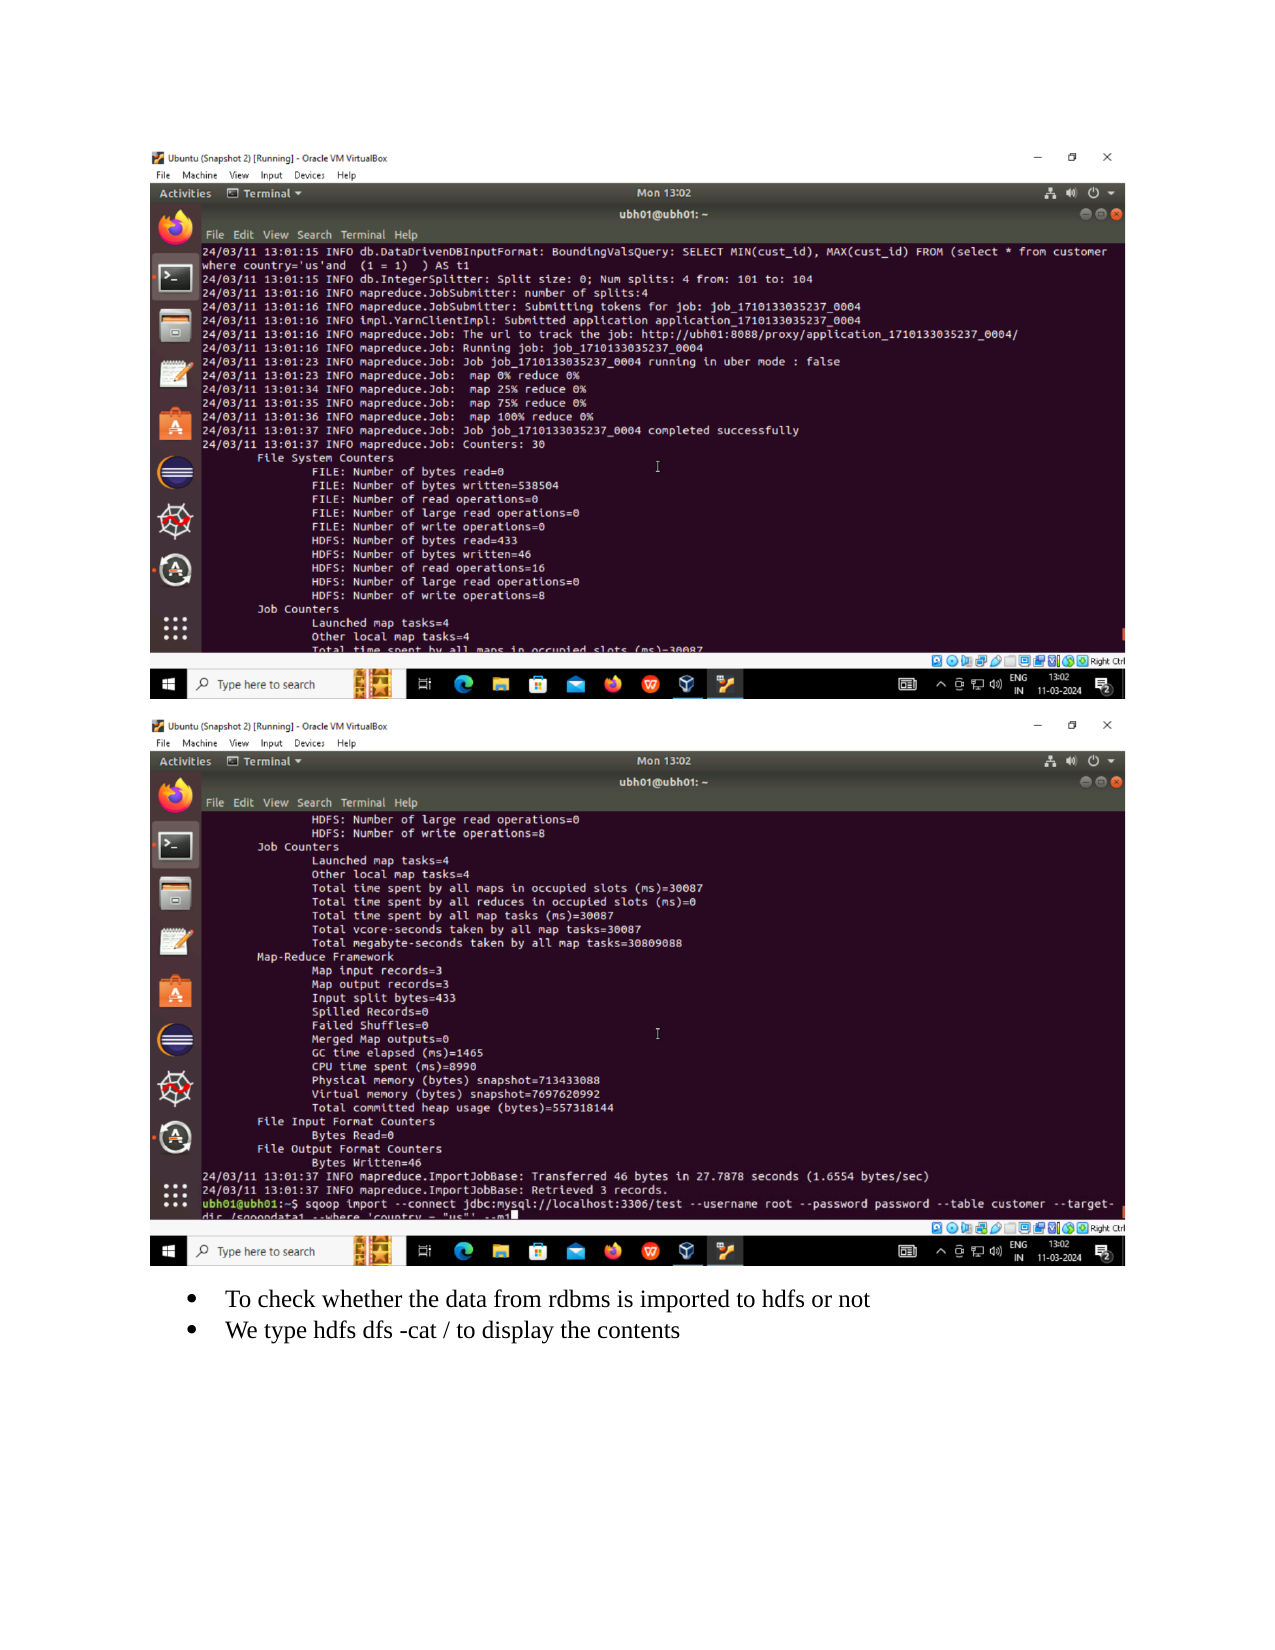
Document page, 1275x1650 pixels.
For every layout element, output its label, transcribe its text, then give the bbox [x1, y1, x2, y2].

picture [150, 150, 1125, 699]
list We type hdfs dfs -cat / to display the contents [187, 1316, 1125, 1344]
picture [150, 717, 1125, 1266]
list To check whether the data from rdbms is imported to hdfs or not [187, 1284, 1125, 1313]
